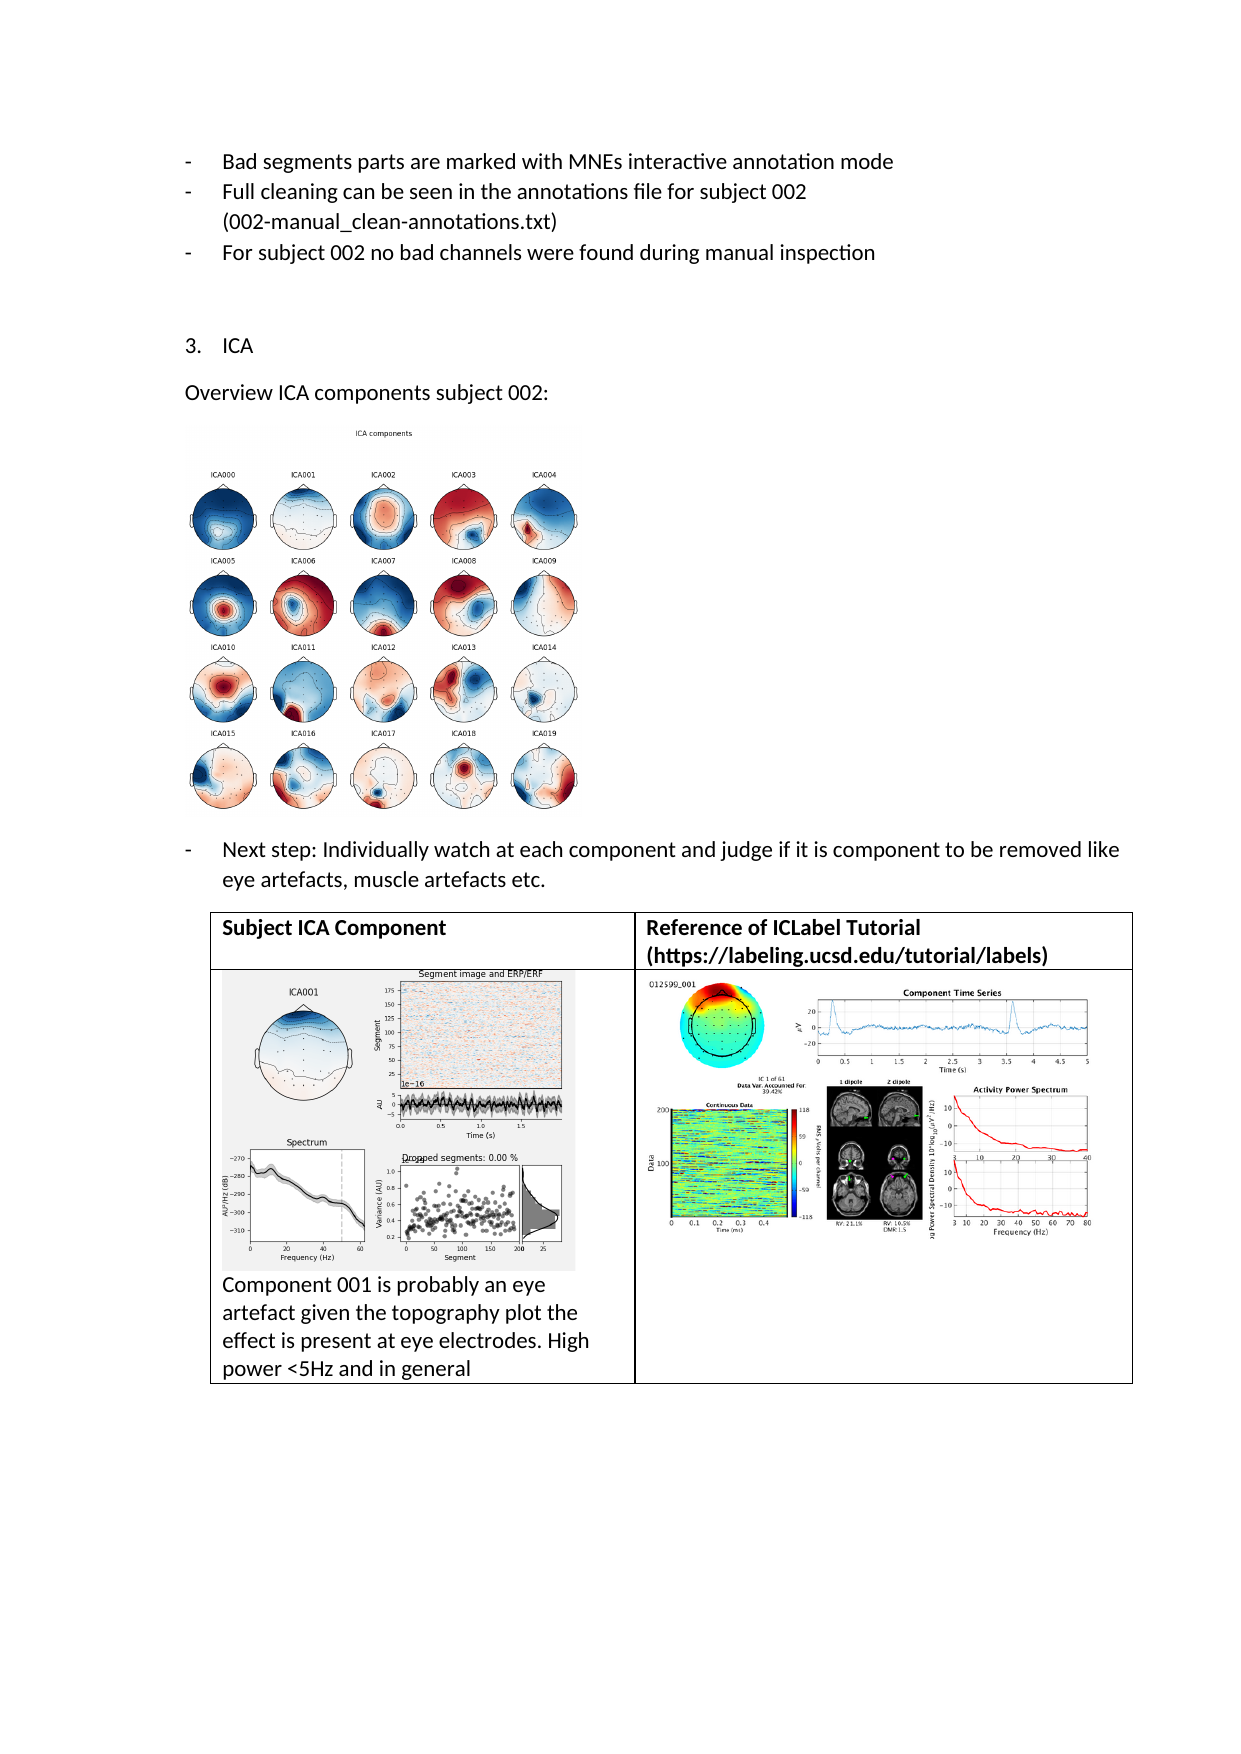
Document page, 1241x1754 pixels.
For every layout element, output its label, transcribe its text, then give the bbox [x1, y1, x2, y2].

table_cell [636, 970, 1132, 1382]
table_cell Component 001 is probably an eye artefact given the topography plot the effect is present at eye electrodes. High power <5Hz and in general [211, 970, 634, 1382]
list For subject 002 no bad channels were found during manual inspection [184, 238, 1122, 266]
list Full cleaning can be seen in the annotations file for subject 002 [184, 177, 1122, 205]
table_header Subject ICA Component [211, 913, 634, 969]
list Next step: Individually watch at each component and judge if it is component to be removed like eye artefacts, muscle artefacts etc. [184, 835, 1122, 893]
table_header Reference of ICLabel Tutorial (https://labeling.ucsd.edu/tutorial/labels) [636, 913, 1132, 969]
list ICA [184, 331, 1122, 359]
picture [222, 970, 576, 1271]
list Bad segments parts are marked with MNEs interactive annotation mode [184, 147, 1122, 175]
list (002-manual_clean-annotations.txt) [222, 207, 1122, 235]
picture [184, 425, 582, 817]
picture [646, 970, 1098, 1239]
text Overview ICA components subject 002: [184, 378, 1122, 406]
